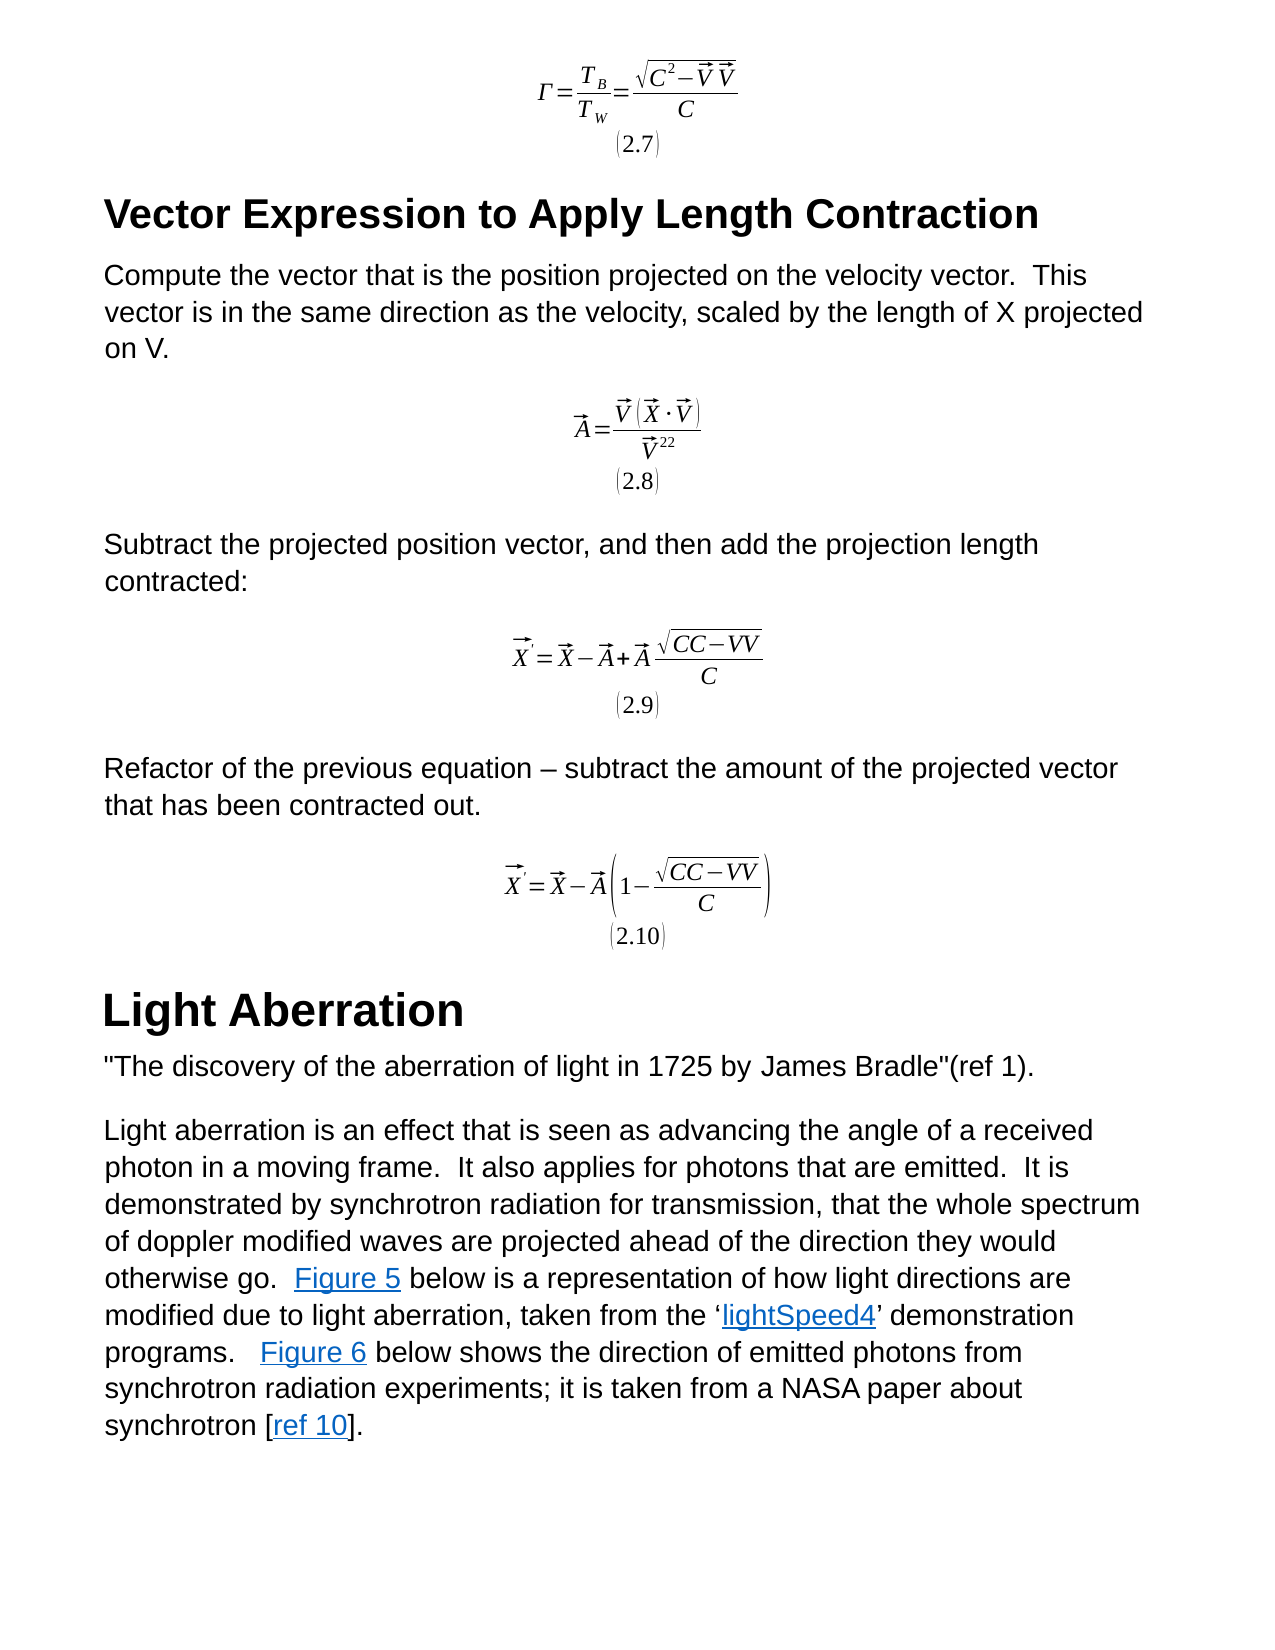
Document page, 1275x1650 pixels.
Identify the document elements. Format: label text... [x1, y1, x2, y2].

text Subtract the projected position vector, and then add the projection length contracted: [103, 527, 1172, 597]
text Refactor of the previous equation – subtract the amount of the projected vector that has been contracted out. [103, 751, 1172, 822]
text "The discovery of the aberration of light in 1725 by James Bradle"(ref 1). [103, 1049, 1172, 1083]
text Light aberration is an effect that is seen as advancing the angle of a received photon in a moving frame. It also applies for photons that are emitted. It is demonstrated by synchrotron radiation for transmission, that the whole spectrum of doppler modified waves are projected ahead of the direction they would otherwise go. Figure 5 below is a representation of how light directions are modified due to light aberration, taken from the ‘lightSpeed4’ demonstration programs. Figure 6 below shows the direction of emitted photons from synchrotron radiation experiments; it is taken from a NASA paper about synchrotron [ref 10]. [103, 1113, 1172, 1442]
text Compute the vector that is the position projected on the velocity vector. This vector is in the same direction as the velocity, scaled by the length of X projected on V. [103, 258, 1172, 365]
subtitle Light Aberration [102, 982, 1172, 1036]
subtitle Vector Expression to Apply Length Contraction [103, 189, 1172, 237]
